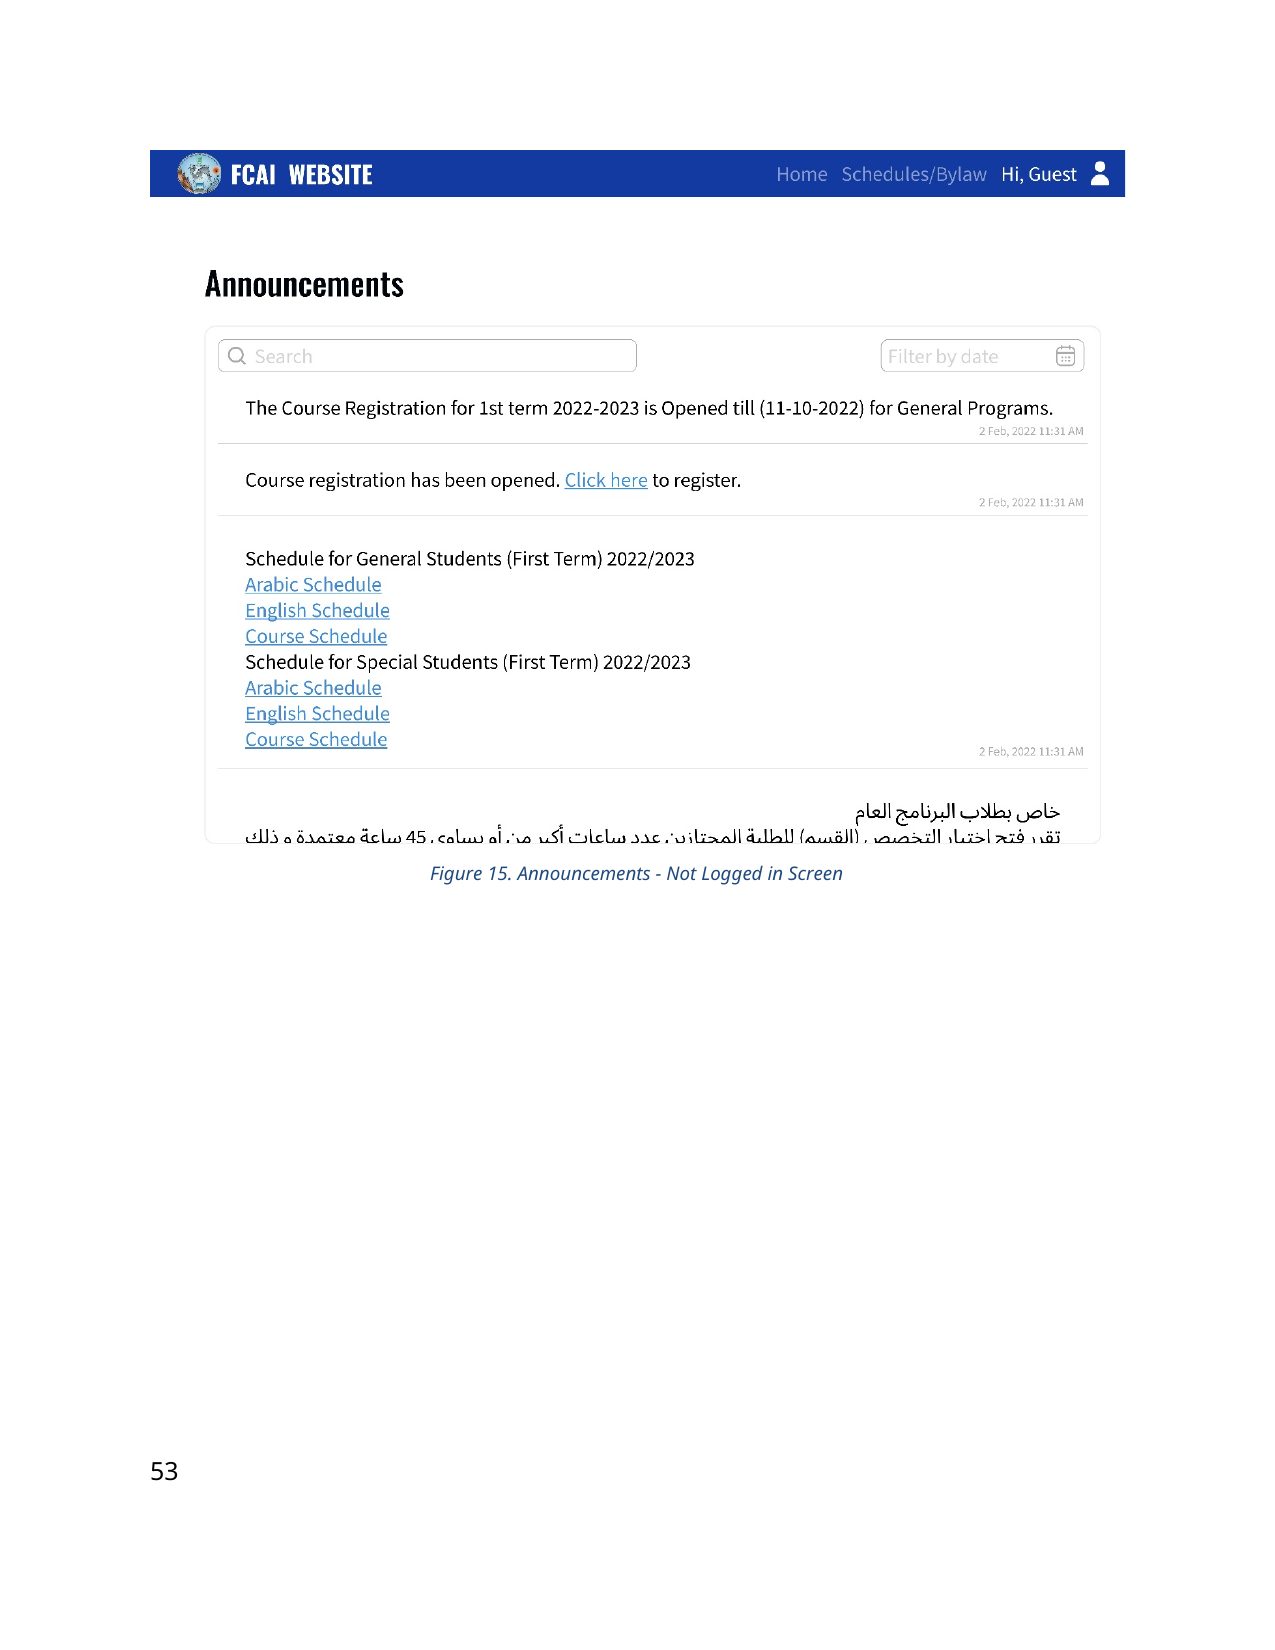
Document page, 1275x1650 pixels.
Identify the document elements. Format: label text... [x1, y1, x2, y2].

text Figure 15. Announcements - Not Logged in Screen [150, 860, 1125, 886]
picture [150, 150, 1125, 844]
